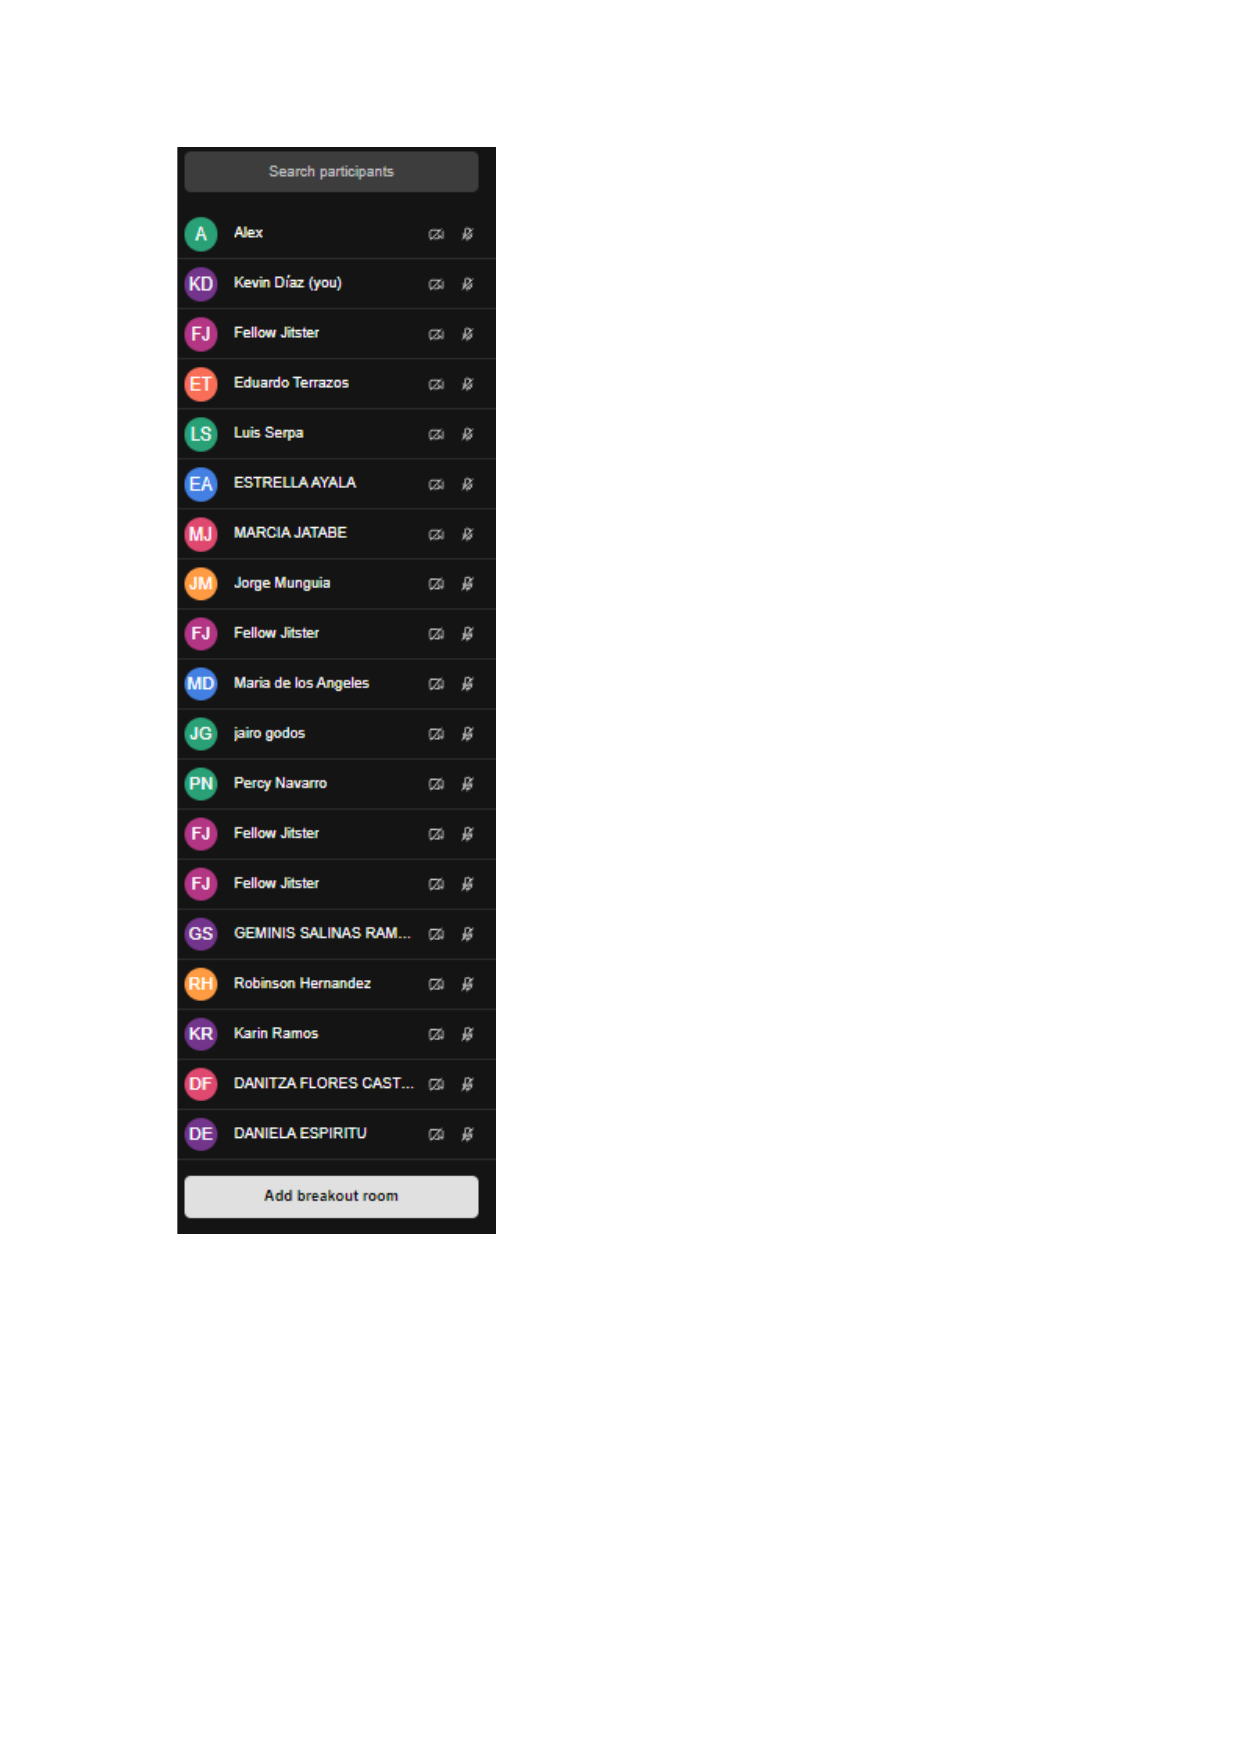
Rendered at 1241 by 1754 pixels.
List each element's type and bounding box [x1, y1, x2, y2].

picture [177, 147, 496, 1234]
